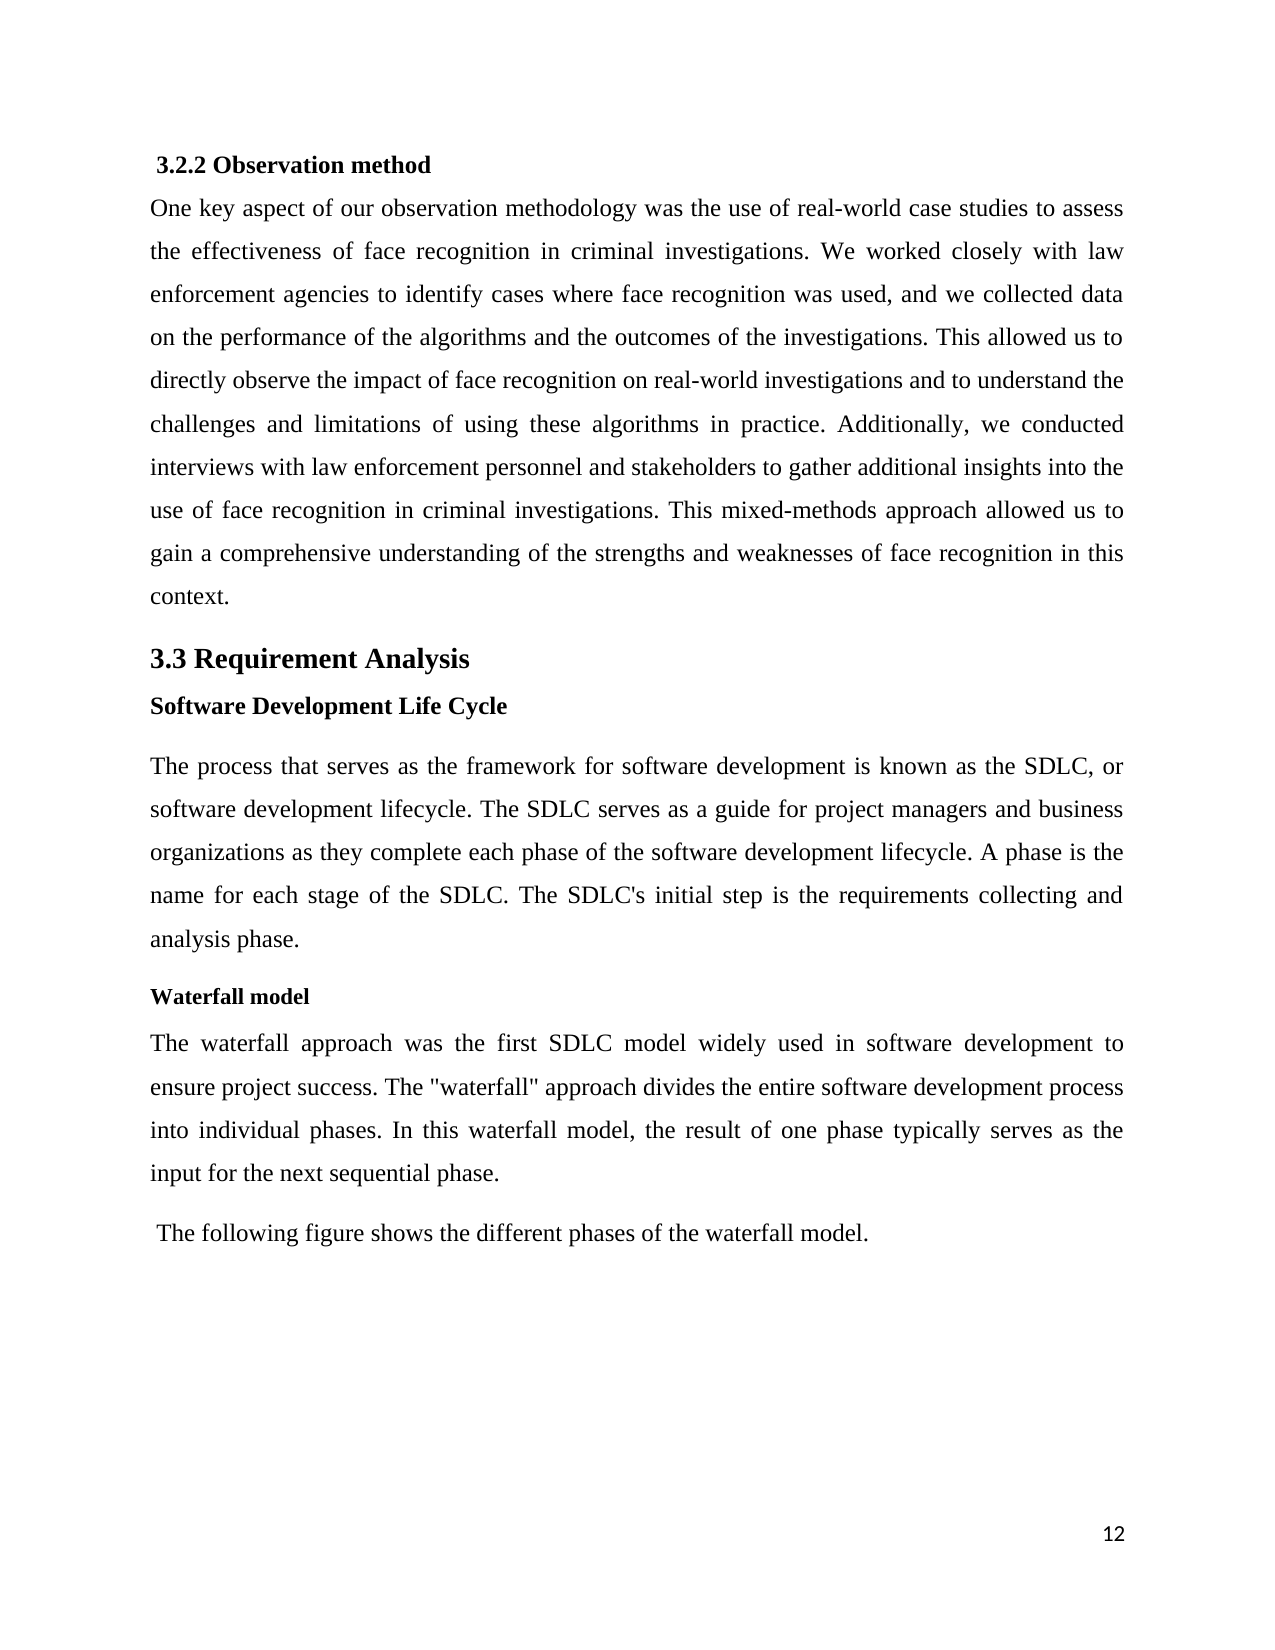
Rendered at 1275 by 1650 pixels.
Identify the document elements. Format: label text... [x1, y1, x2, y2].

text The process that serves as the framework for software development is known as the SDLC, or software development lifecycle. The SDLC serves as a guide for project managers and business organizations as they complete each phase of the software development lifecycle. A phase is the name for each stage of the SDLC. The SDLC's initial step is the requirements collecting and analysis phase. [150, 751, 1125, 952]
subtitle 3.3 Requirement Analysis [150, 641, 1125, 674]
text One key aspect of our observation methodology was the use of real-world case studies to assess the effectiveness of face recognition in criminal investigations. We worked closely with law enforcement agencies to identify cases where face recognition was used, and we collected data on the performance of the algorithms and the outcomes of the investigations. This allowed us to directly observe the impact of face recognition on real-world investigations and to understand the challenges and limitations of using these algorithms in practice. Additionally, we conducted interviews with law enforcement personnel and stakeholders to gather additional insights into the use of face recognition in criminal investigations. This mixed-methods approach allowed us to gain a comprehensive understanding of the strengths and weaknesses of face recognition in this context. [150, 193, 1125, 610]
text Waterfall model [150, 983, 1125, 1010]
text The following figure shows the different phases of the waterfall model. [150, 1218, 1125, 1246]
text Software Development Life Cycle [150, 691, 1125, 720]
subtitle 3.2.2 Observation method [150, 150, 1125, 179]
text The waterfall approach was the first SDLC model widely used in software development to ensure project success. The "waterfall" approach divides the entire software development process into individual phases. In this waterfall model, the result of one phase typically serves as the input for the next sequential phase. [150, 1028, 1125, 1187]
